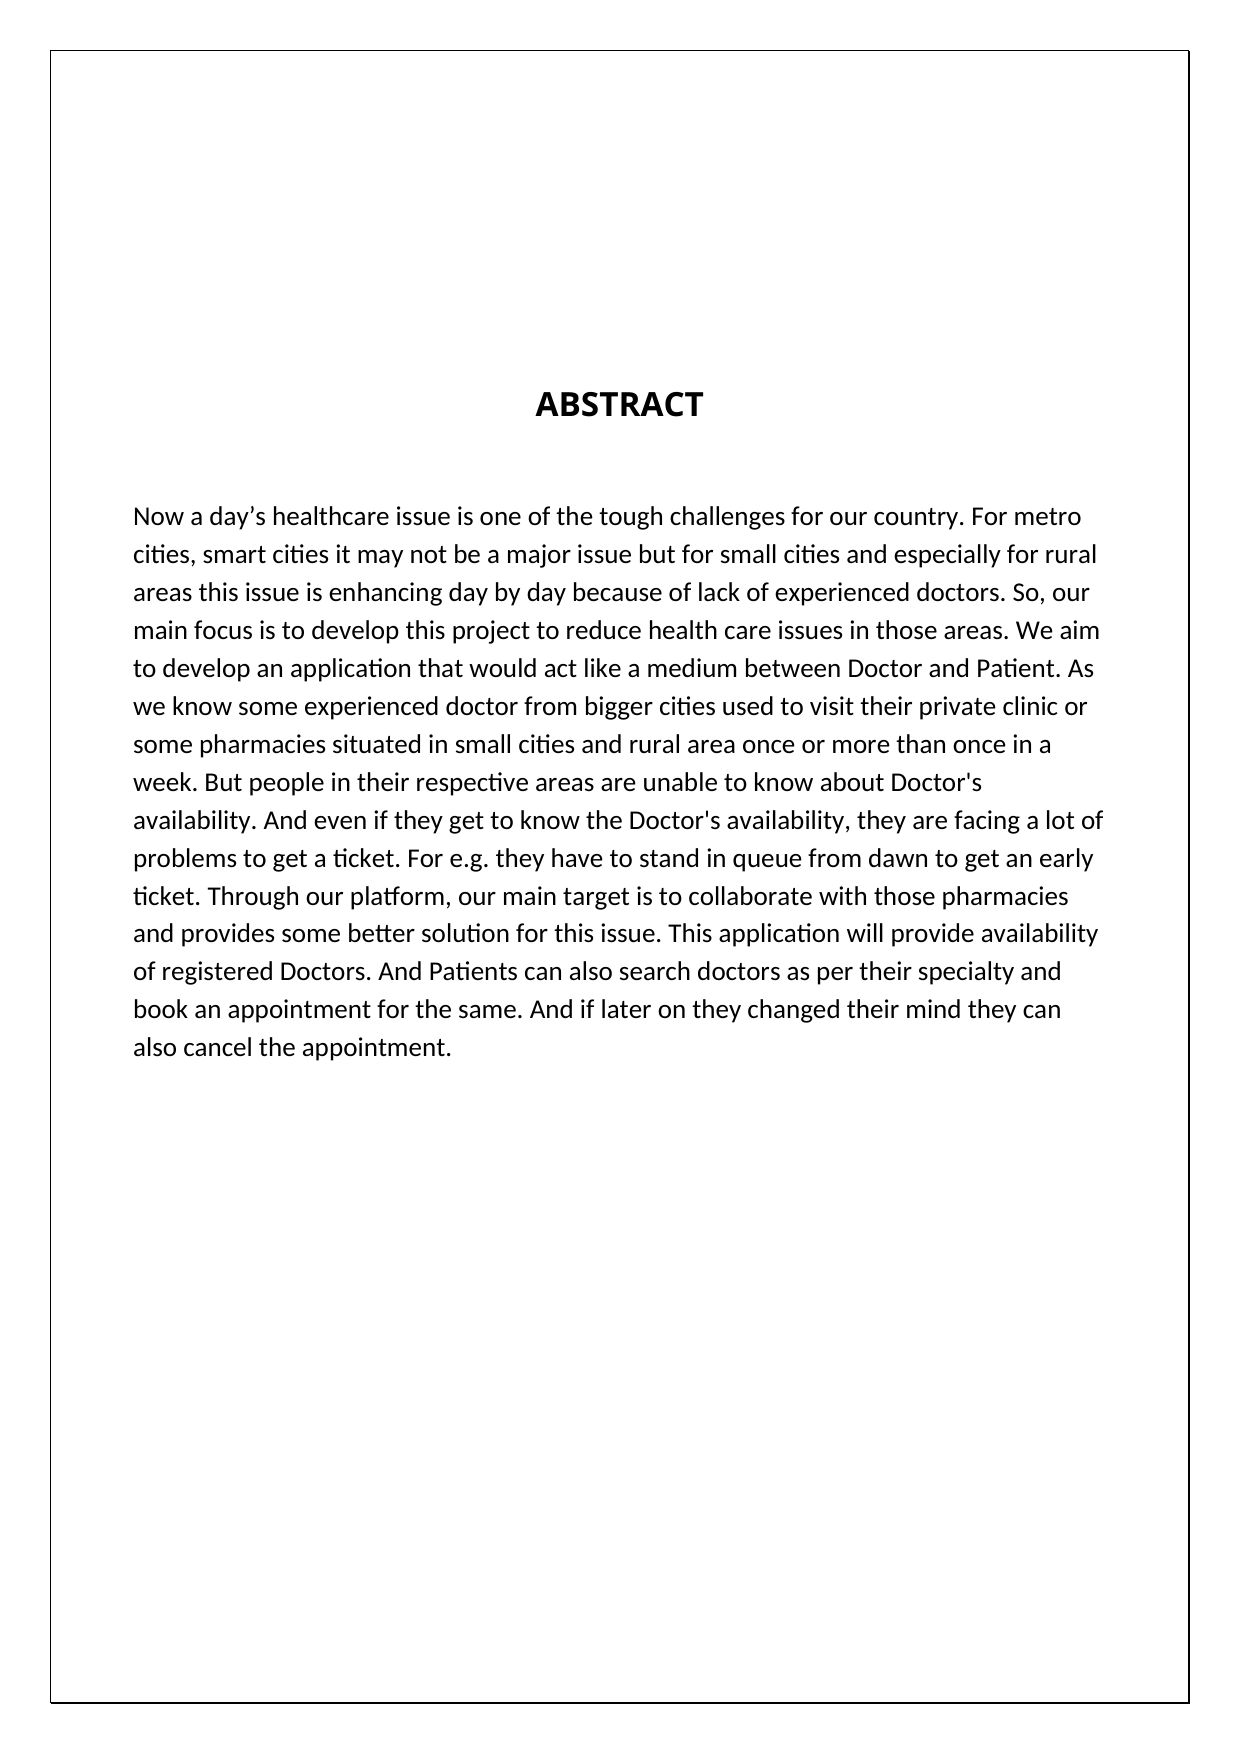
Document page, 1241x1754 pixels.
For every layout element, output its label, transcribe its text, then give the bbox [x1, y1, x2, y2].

text Now a day’s healthcare issue is one of the tough challenges for our country. For metro cities, smart cities it may not be a major issue but for small cities and especially for rural areas this issue is enhancing day by day because of lack of experienced doctors. So, our main focus is to develop this project to reduce health care issues in those areas. We aim to develop an application that would act like a medium between Doctor and Patient. As we know some experienced doctor from bigger cities used to visit their private clinic or some pharmacies situated in small cities and rural area once or more than once in a week. But people in their respective areas are unable to know about Doctor's availability. And even if they get to know the Doctor's availability, they are facing a lot of problems to get a ticket. For e.g. they have to stand in queue from dawn to get an early ticket. Through our platform, our main target is to collaborate with those pharmacies and provides some better solution for this issue. This application will provide availability of registered Doctors. And Patients can also search doctors as per their specialty and book an appointment for the same. And if later on they changed their mind they can also cancel the appointment. [133, 499, 1107, 1063]
text ABSTRACT [133, 381, 1107, 427]
